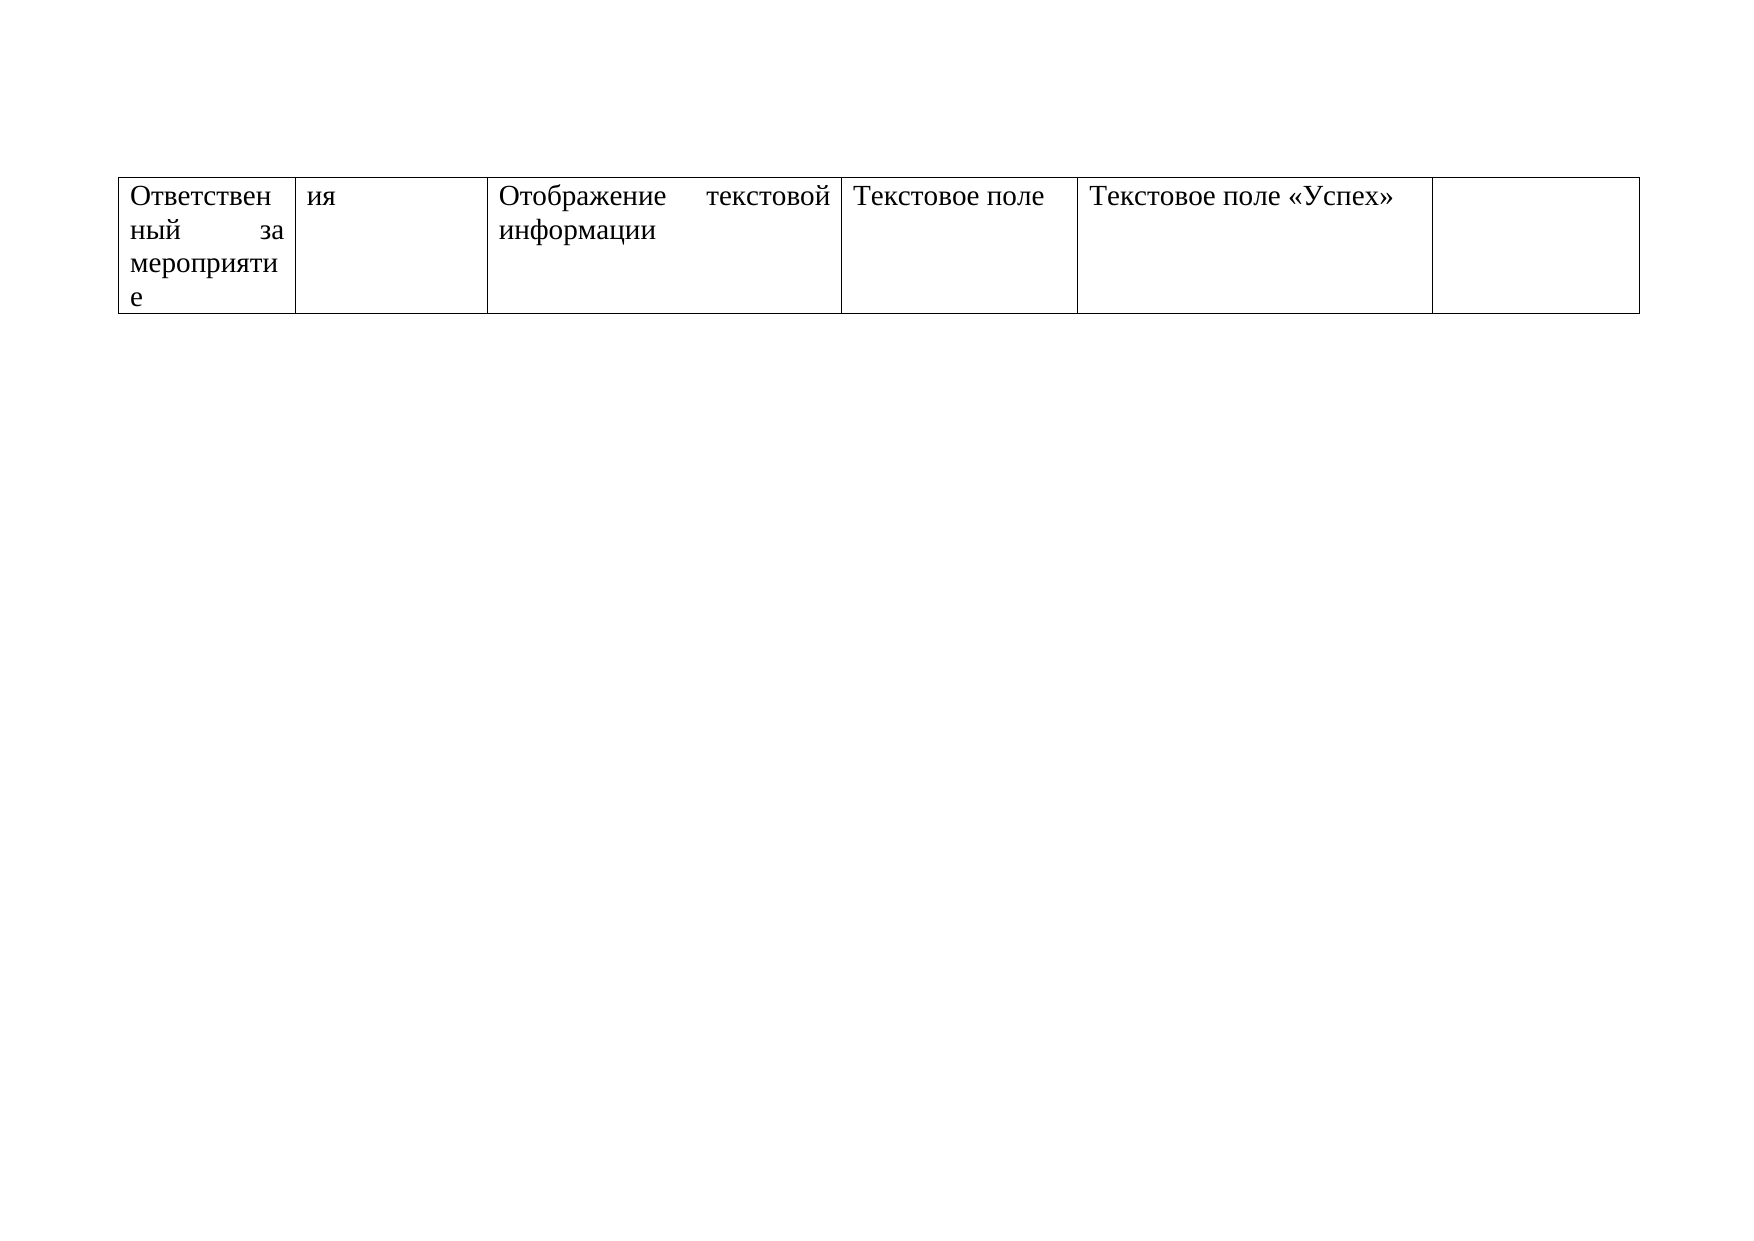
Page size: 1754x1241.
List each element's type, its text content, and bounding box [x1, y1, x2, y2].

table_cell Текстовое поле [842, 178, 1077, 312]
table_cell Отображение текстовой информации [488, 178, 841, 312]
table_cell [296, 178, 487, 312]
table_cell Текстовое поле «Успех» [1078, 178, 1432, 312]
table_cell [1433, 178, 1639, 312]
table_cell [119, 178, 295, 312]
